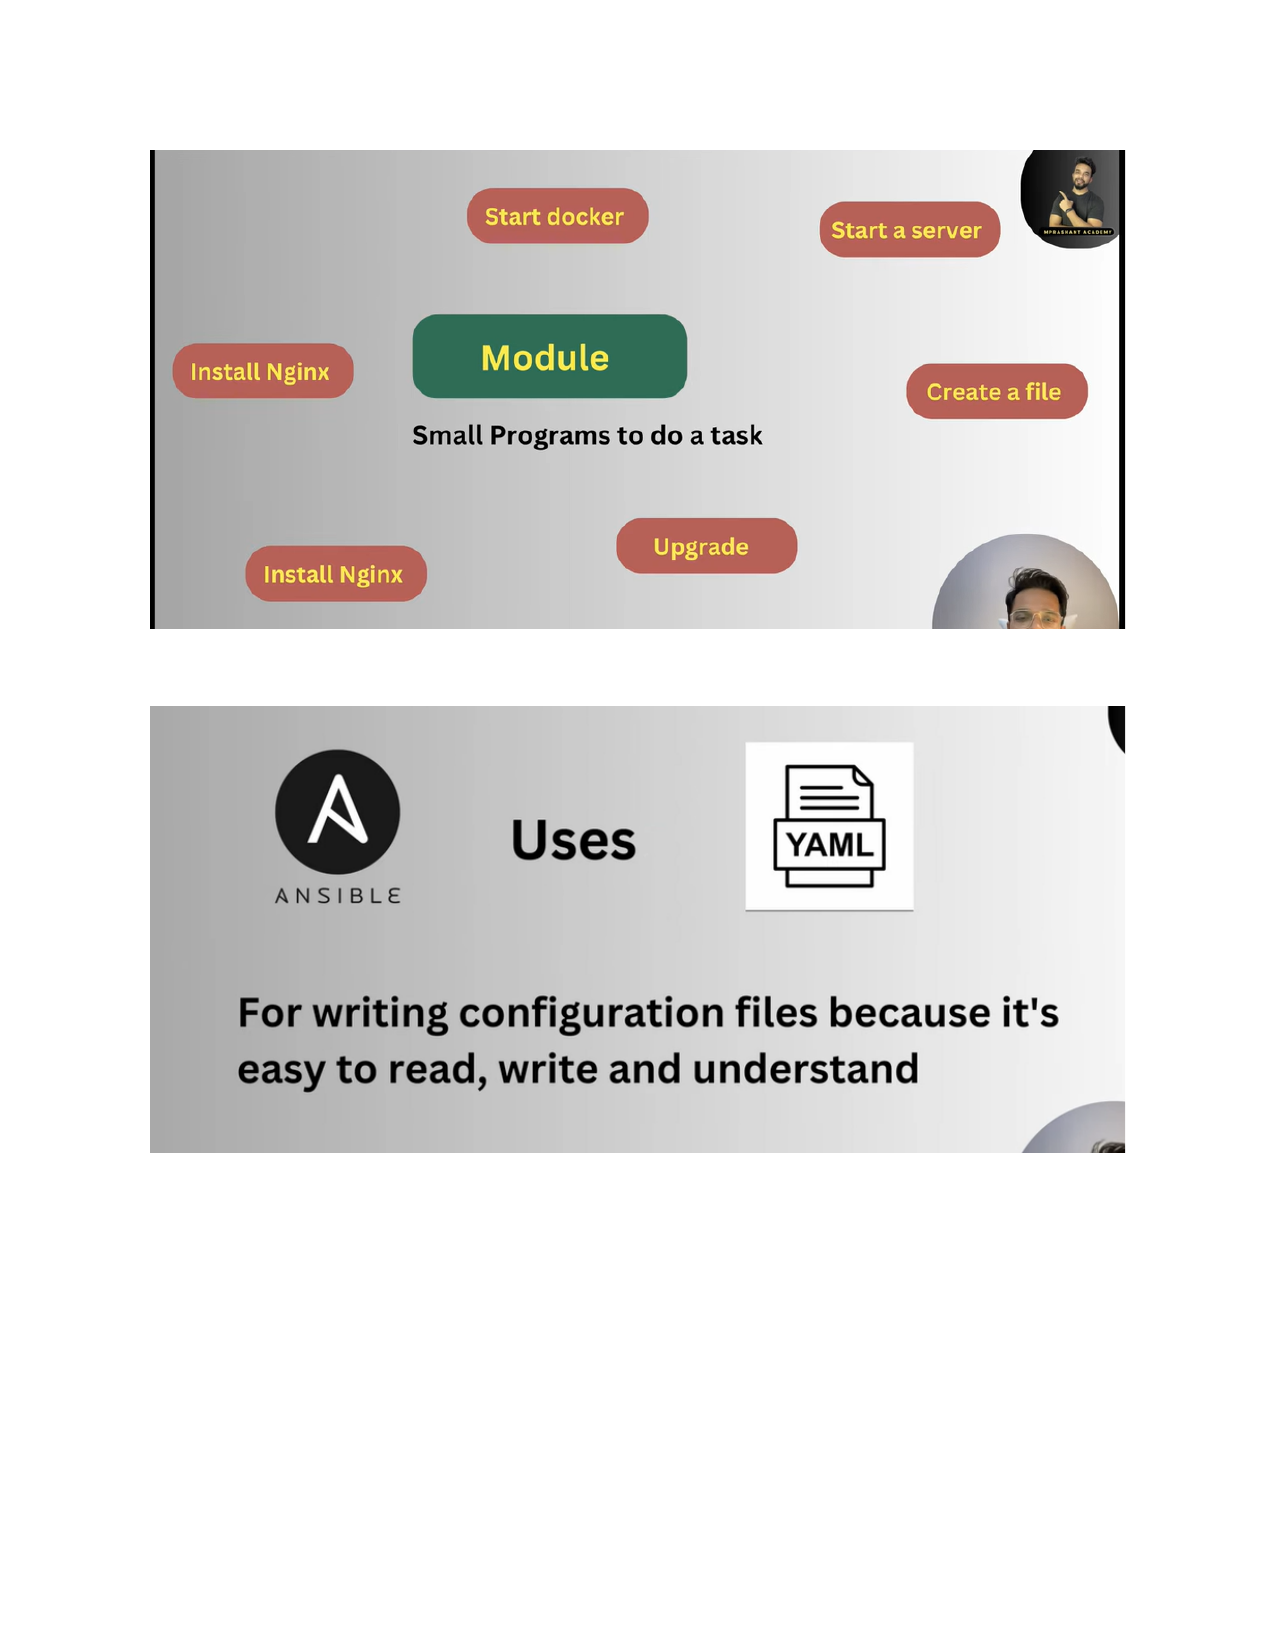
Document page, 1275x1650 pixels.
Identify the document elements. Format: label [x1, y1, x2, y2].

picture [150, 150, 1125, 629]
picture [150, 706, 1125, 1153]
